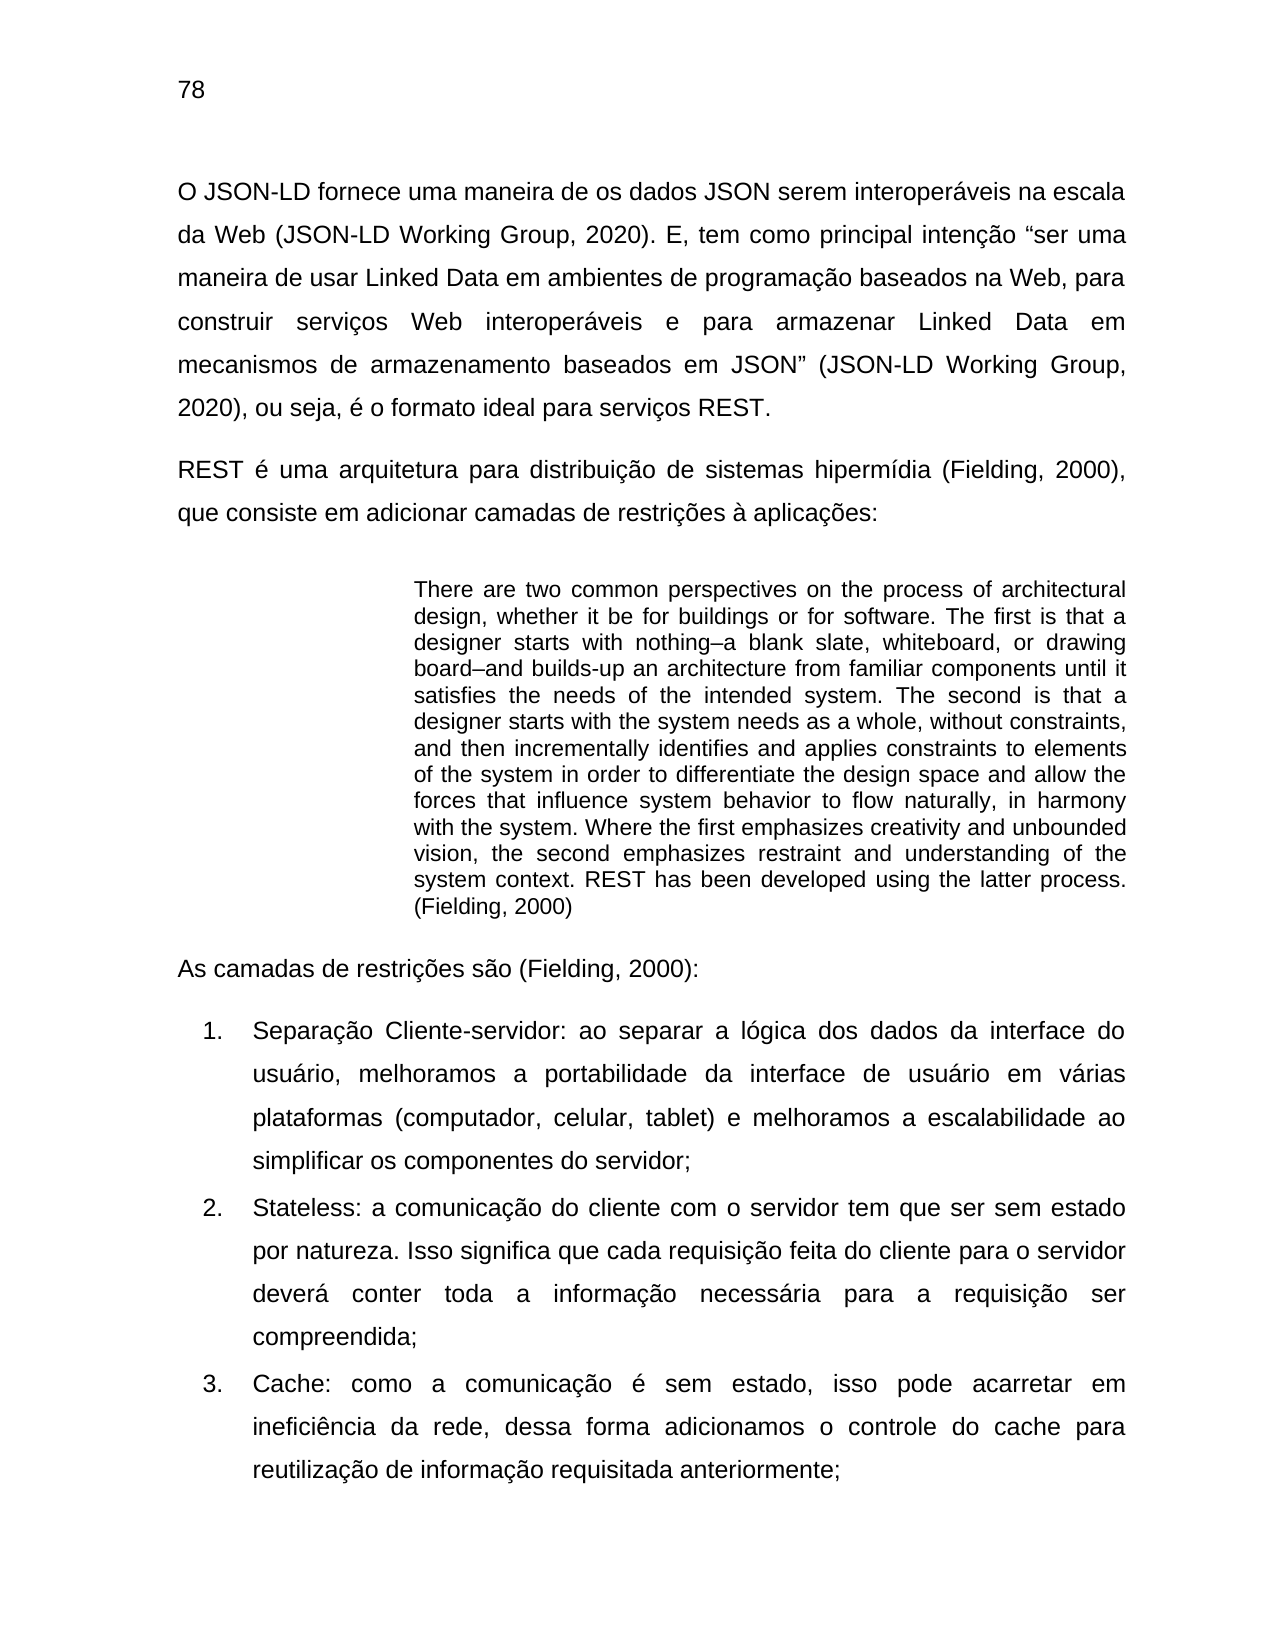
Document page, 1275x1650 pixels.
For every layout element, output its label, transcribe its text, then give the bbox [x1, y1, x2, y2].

list Stateless: a comunicação do cliente com o servidor tem que ser sem estado por natureza. Isso significa que cada requisição feita do cliente para o servidor deverá conter toda a informação necessária para a requisição ser compreendida; [202, 1192, 1127, 1351]
list Cache: como a comunicação é sem estado, isso pode acarretar em ineficiência da rede, dessa forma adicionamos o controle do cache para reutilização de informação requisitada anteriormente; [202, 1369, 1127, 1484]
text There are two common perspectives on the process of architectural design, whether it be for buildings or for software. The first is that a designer starts with nothing–a blank slate, whiteboard, or drawing board–and builds-up an architecture from familiar components until it satisfies the needs of the intended system. The second is that a designer starts with the system needs as a whole, without constraints, and then incrementally identifies and applies constraints to elements of the system in order to differentiate the design space and allow the forces that influence system behavior to flow naturally, in harmony with the system. Where the first emphasizes creativity and unbounded vision, the second emphasizes restraint and understanding of the system context. REST has been developed using the latter process. (Fielding, 2000) [413, 576, 1127, 919]
text As camadas de restrições são (Fielding, 2000): [177, 954, 1127, 983]
text REST é uma arquitetura para distribuição de sistemas hipermídia (Fielding, 2000), que consiste em adicionar camadas de restrições à aplicações: [177, 455, 1127, 527]
list Separação Cliente-servidor: ao separar a lógica dos dados da interface do usuário, melhoramos a portabilidade da interface de usuário em várias plataformas (computador, celular, tablet) e melhoramos a escalabilidade ao simplificar os componentes do servidor; [202, 1016, 1127, 1174]
text O JSON-LD fornece uma maneira de os dados JSON serem interoperáveis na escala da Web (JSON-LD Working Group, 2020). E, tem como principal intenção “ser uma maneira de usar Linked Data em ambientes de programação baseados na Web, para construir serviços Web interoperáveis e para armazenar Linked Data em mecanismos de armazenamento baseados em JSON” (JSON-LD Working Group, 2020), ou seja, é o formato ideal para serviços REST. [177, 177, 1127, 422]
